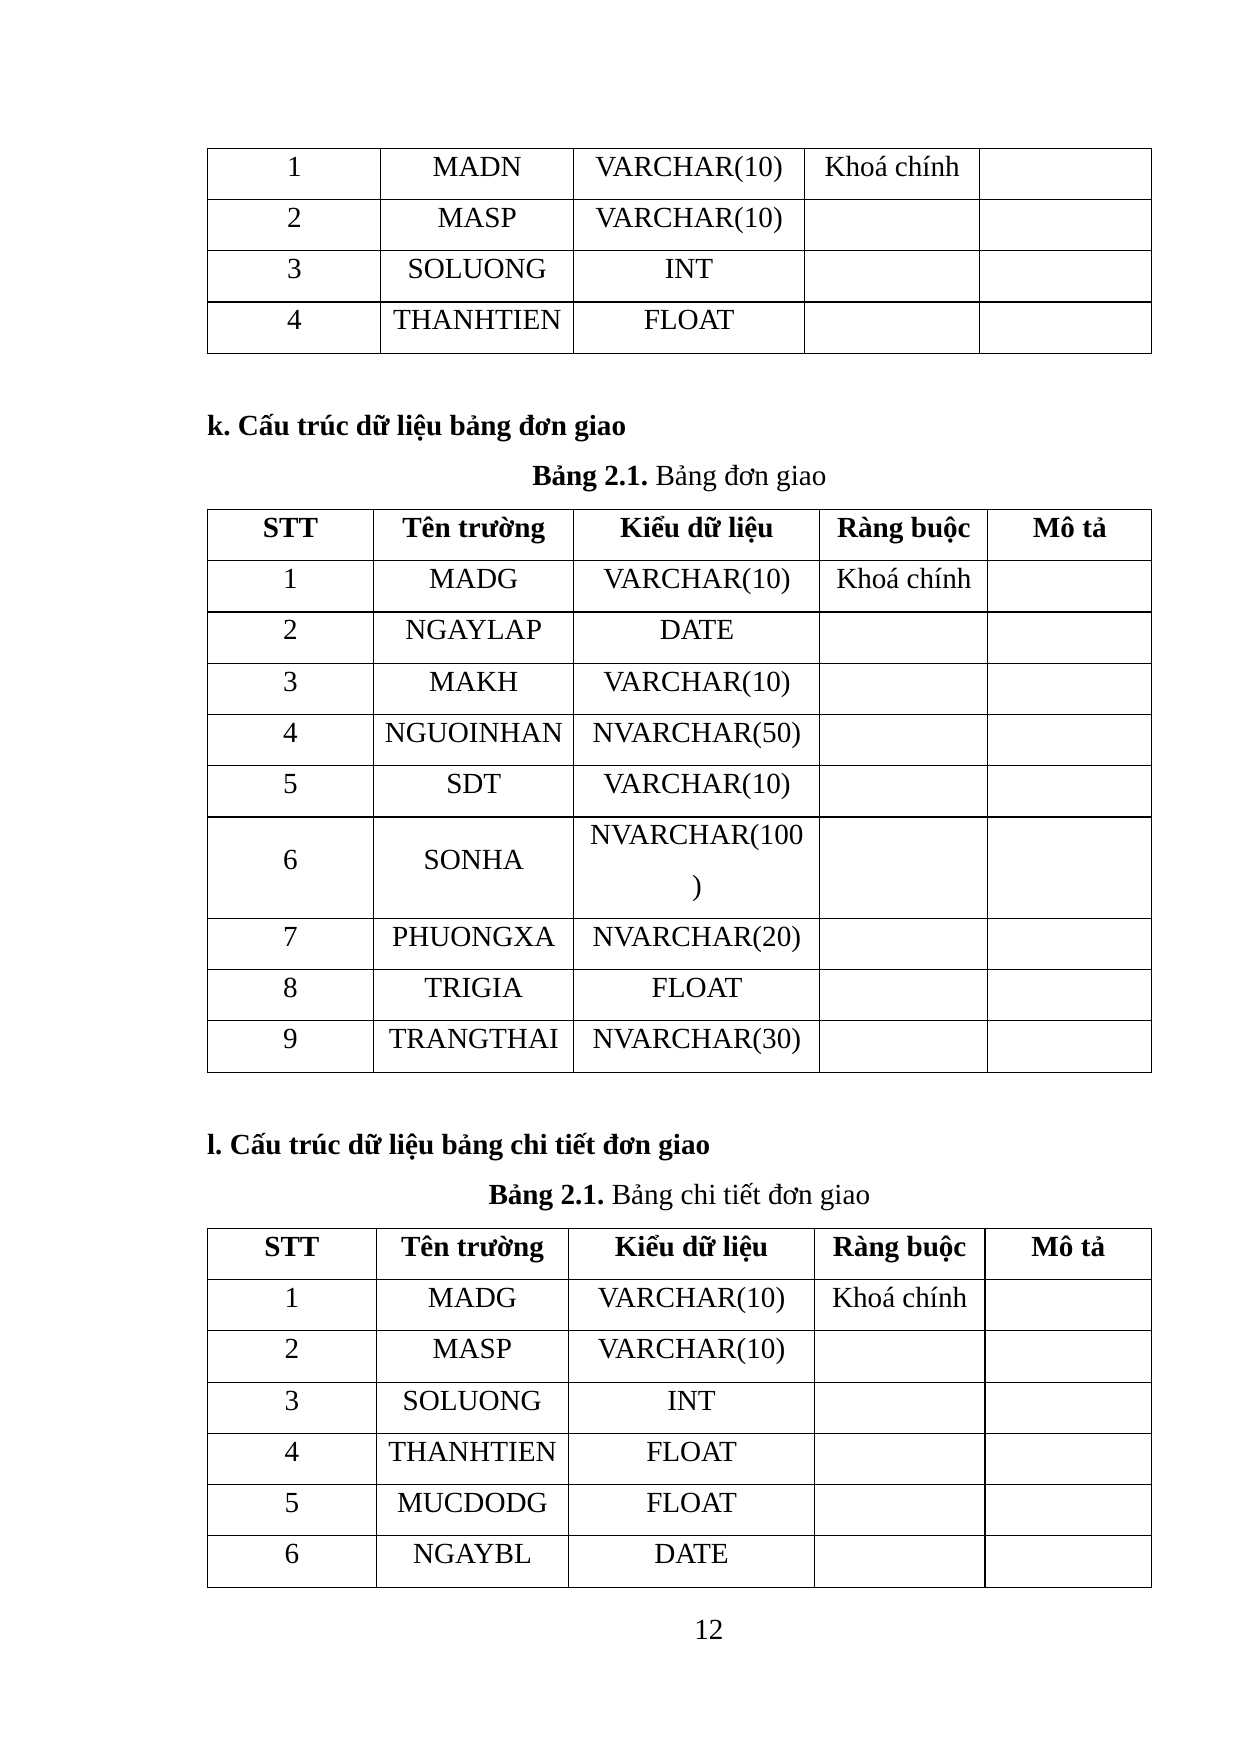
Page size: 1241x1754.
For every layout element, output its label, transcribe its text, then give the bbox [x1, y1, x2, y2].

table_cell MASP [381, 200, 573, 250]
table_cell [820, 715, 987, 765]
table_header Mô tả [988, 510, 1151, 560]
table_cell 5 [208, 766, 373, 816]
table_cell [986, 1485, 1151, 1535]
table_cell NGAYBL [377, 1536, 568, 1587]
table_cell NVARCHAR(30) [574, 1021, 819, 1072]
table_cell 8 [208, 970, 373, 1020]
table_cell FLOAT [574, 303, 804, 353]
table_cell 2 [208, 200, 380, 250]
table_cell 1 [208, 1280, 376, 1330]
table_cell VARCHAR(10) [574, 149, 804, 199]
table_cell [988, 715, 1151, 765]
table_cell [986, 1280, 1151, 1330]
table_cell MADG [377, 1280, 568, 1330]
table_cell MADG [374, 561, 573, 611]
table_cell [988, 613, 1151, 663]
table_cell 2 [208, 1331, 376, 1382]
table_header Tên trường [374, 510, 573, 560]
table_cell [988, 818, 1151, 918]
table_cell 4 [208, 303, 380, 353]
table_cell INT [574, 251, 804, 301]
table_cell VARCHAR(10) [574, 766, 819, 816]
table_header Kiểu dữ liệu [574, 510, 819, 560]
table_cell 9 [208, 1021, 373, 1072]
table_cell [815, 1331, 984, 1382]
table_cell [980, 251, 1151, 301]
table_cell [815, 1434, 984, 1484]
table_cell SOLUONG [377, 1383, 568, 1433]
table_cell [986, 1383, 1151, 1433]
table_cell DATE [574, 613, 819, 663]
title Bảng chi tiết đơn giao [207, 1177, 1152, 1211]
table_cell MAKH [374, 664, 573, 714]
table_cell INT [569, 1383, 814, 1433]
table_cell [805, 251, 979, 301]
table_cell MADN [381, 149, 573, 199]
table_cell [820, 970, 987, 1020]
table_cell Khoá chính [820, 561, 987, 611]
table_cell SOLUONG [381, 251, 573, 301]
table_cell [988, 561, 1151, 611]
table_cell [988, 766, 1151, 816]
table_cell NGAYLAP [374, 613, 573, 663]
table_cell DATE [569, 1536, 814, 1587]
table_header Mô tả [986, 1229, 1151, 1279]
table_cell 3 [208, 251, 380, 301]
table_header STT [208, 1229, 376, 1279]
table_cell 1 [208, 561, 373, 611]
subtitle Cấu trúc dữ liệu bảng chi tiết đơn giao [207, 1127, 1152, 1161]
table_cell Khoá chính [815, 1280, 984, 1330]
table_cell VARCHAR(10) [569, 1280, 814, 1330]
table_cell [986, 1331, 1151, 1382]
table_cell Khoá chính [805, 149, 979, 199]
table_cell NVARCHAR(50) [574, 715, 819, 765]
table_header STT [208, 510, 373, 560]
table_cell [988, 1021, 1151, 1072]
table_cell SONHA [374, 818, 573, 918]
table_cell [805, 200, 979, 250]
table_cell THANHTIEN [381, 303, 573, 353]
table_cell 6 [208, 818, 373, 918]
table_cell [980, 303, 1151, 353]
title Bảng đơn giao [207, 458, 1152, 492]
table_header Kiểu dữ liệu [569, 1229, 814, 1279]
table_cell 3 [208, 1383, 376, 1433]
table_cell 6 [208, 1536, 376, 1587]
table_cell [988, 970, 1151, 1020]
subtitle Cấu trúc dữ liệu bảng đơn giao [207, 408, 1152, 442]
table_cell [820, 664, 987, 714]
table_cell [815, 1536, 984, 1587]
table_cell PHUONGXA [374, 919, 573, 969]
table_cell VARCHAR(10) [574, 664, 819, 714]
table_cell FLOAT [574, 970, 819, 1020]
table_cell MASP [377, 1331, 568, 1382]
table_cell [986, 1536, 1151, 1587]
table_cell [986, 1434, 1151, 1484]
table_cell NGUOINHAN [374, 715, 573, 765]
table_cell [988, 664, 1151, 714]
table_cell VARCHAR(10) [574, 200, 804, 250]
table_cell [820, 613, 987, 663]
table_cell [988, 919, 1151, 969]
table_cell 1 [208, 149, 380, 199]
table_cell [815, 1485, 984, 1535]
table_cell TRIGIA [374, 970, 573, 1020]
table_cell [820, 818, 987, 918]
table_cell NVARCHAR(20) [574, 919, 819, 969]
table_cell SDT [374, 766, 573, 816]
table_cell [820, 766, 987, 816]
table_cell FLOAT [569, 1485, 814, 1535]
table_cell 3 [208, 664, 373, 714]
table_cell [820, 919, 987, 969]
table_header Ràng buộc [815, 1229, 984, 1279]
table_cell NVARCHAR(100) [574, 818, 819, 918]
table_cell 2 [208, 613, 373, 663]
table_cell FLOAT [569, 1434, 814, 1484]
table_cell [805, 303, 979, 353]
table_cell [815, 1383, 984, 1433]
table_cell VARCHAR(10) [574, 561, 819, 611]
table_cell 5 [208, 1485, 376, 1535]
table_cell VARCHAR(10) [569, 1331, 814, 1382]
table_cell [980, 149, 1151, 199]
table_cell 4 [208, 715, 373, 765]
table_cell [820, 1021, 987, 1072]
table_cell MUCDODG [377, 1485, 568, 1535]
table_header Ràng buộc [820, 510, 987, 560]
table_cell THANHTIEN [377, 1434, 568, 1484]
table_cell TRANGTHAI [374, 1021, 573, 1072]
table_cell [980, 200, 1151, 250]
table_cell 7 [208, 919, 373, 969]
table_cell 4 [208, 1434, 376, 1484]
table_header Tên trường [377, 1229, 568, 1279]
